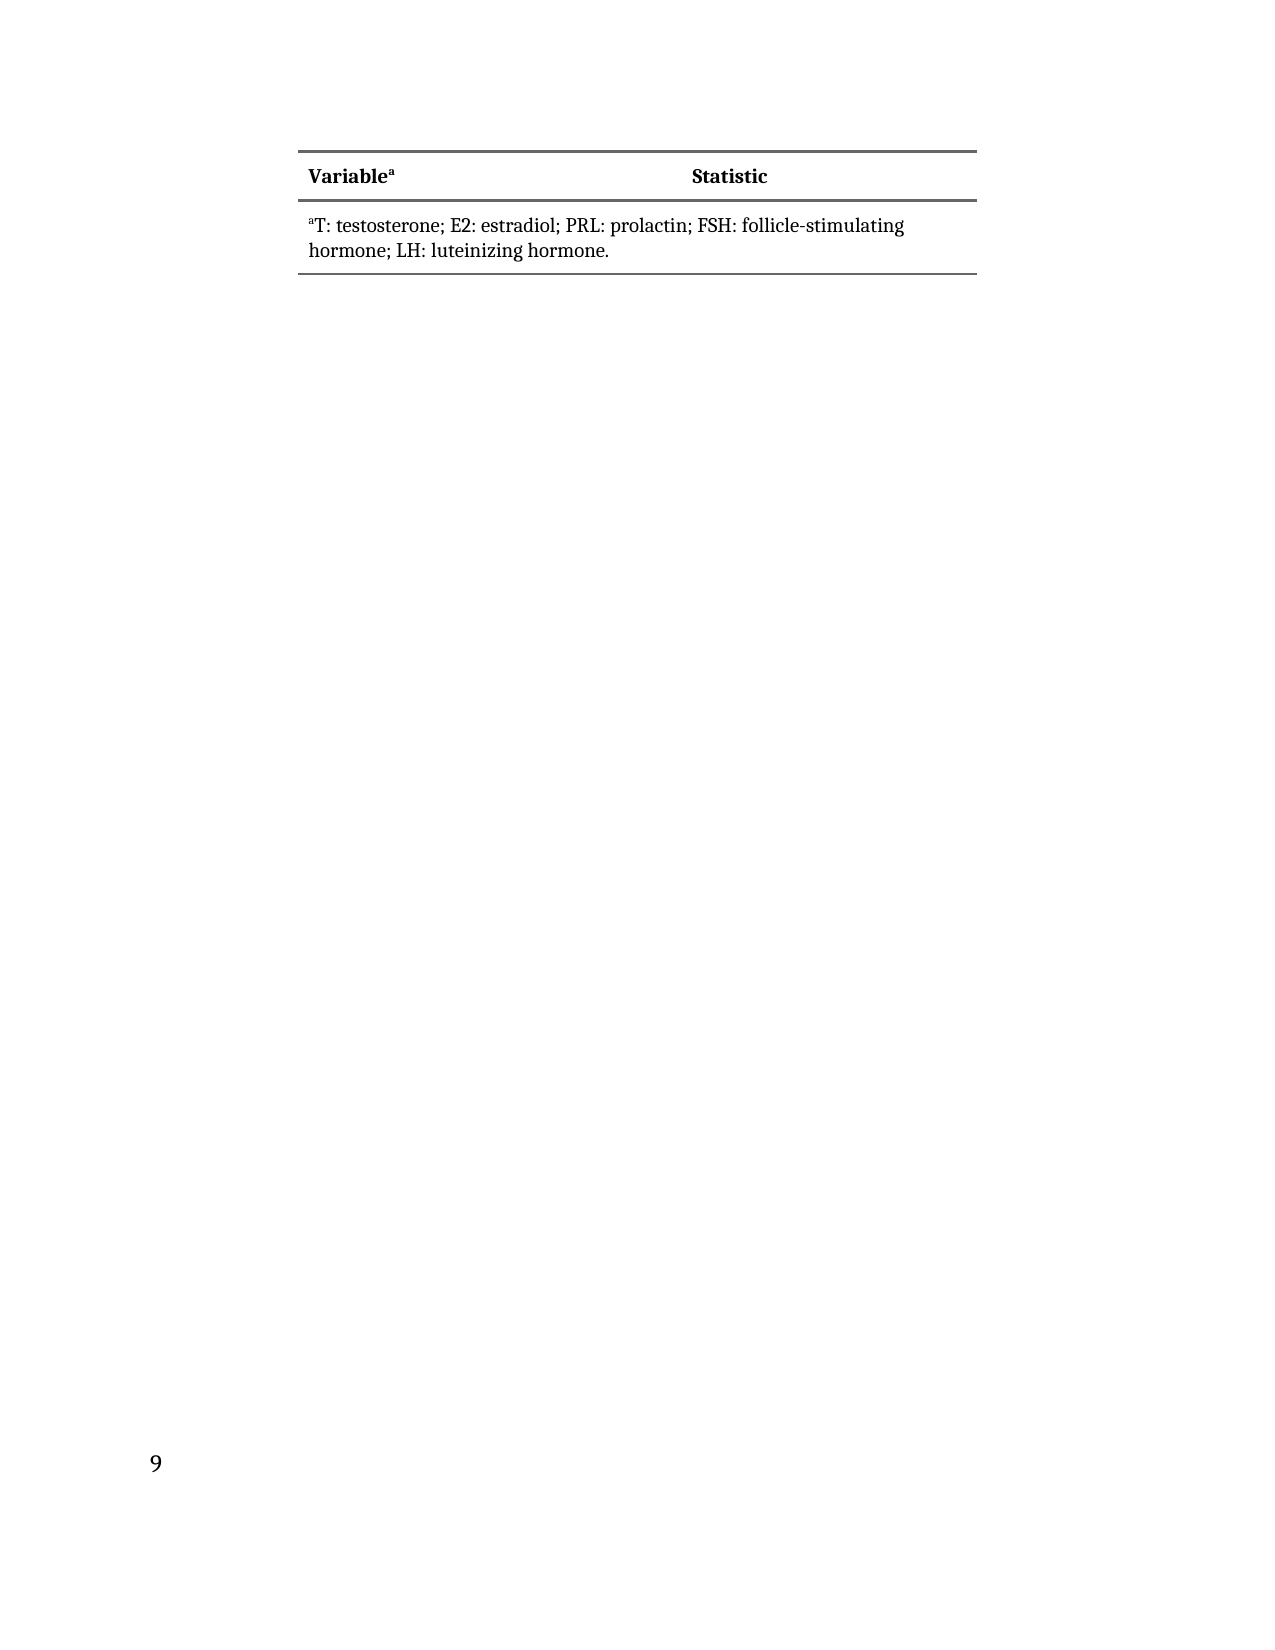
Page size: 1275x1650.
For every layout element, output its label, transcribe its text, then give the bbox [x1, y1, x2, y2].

table_header Variablea [298, 153, 682, 199]
table_cell aT: testosterone; E2: estradiol; PRL: prolactin; FSH: follicle-stimulating hormone; LH: luteinizing hormone. [298, 202, 977, 273]
table_header Statistic [682, 153, 977, 199]
